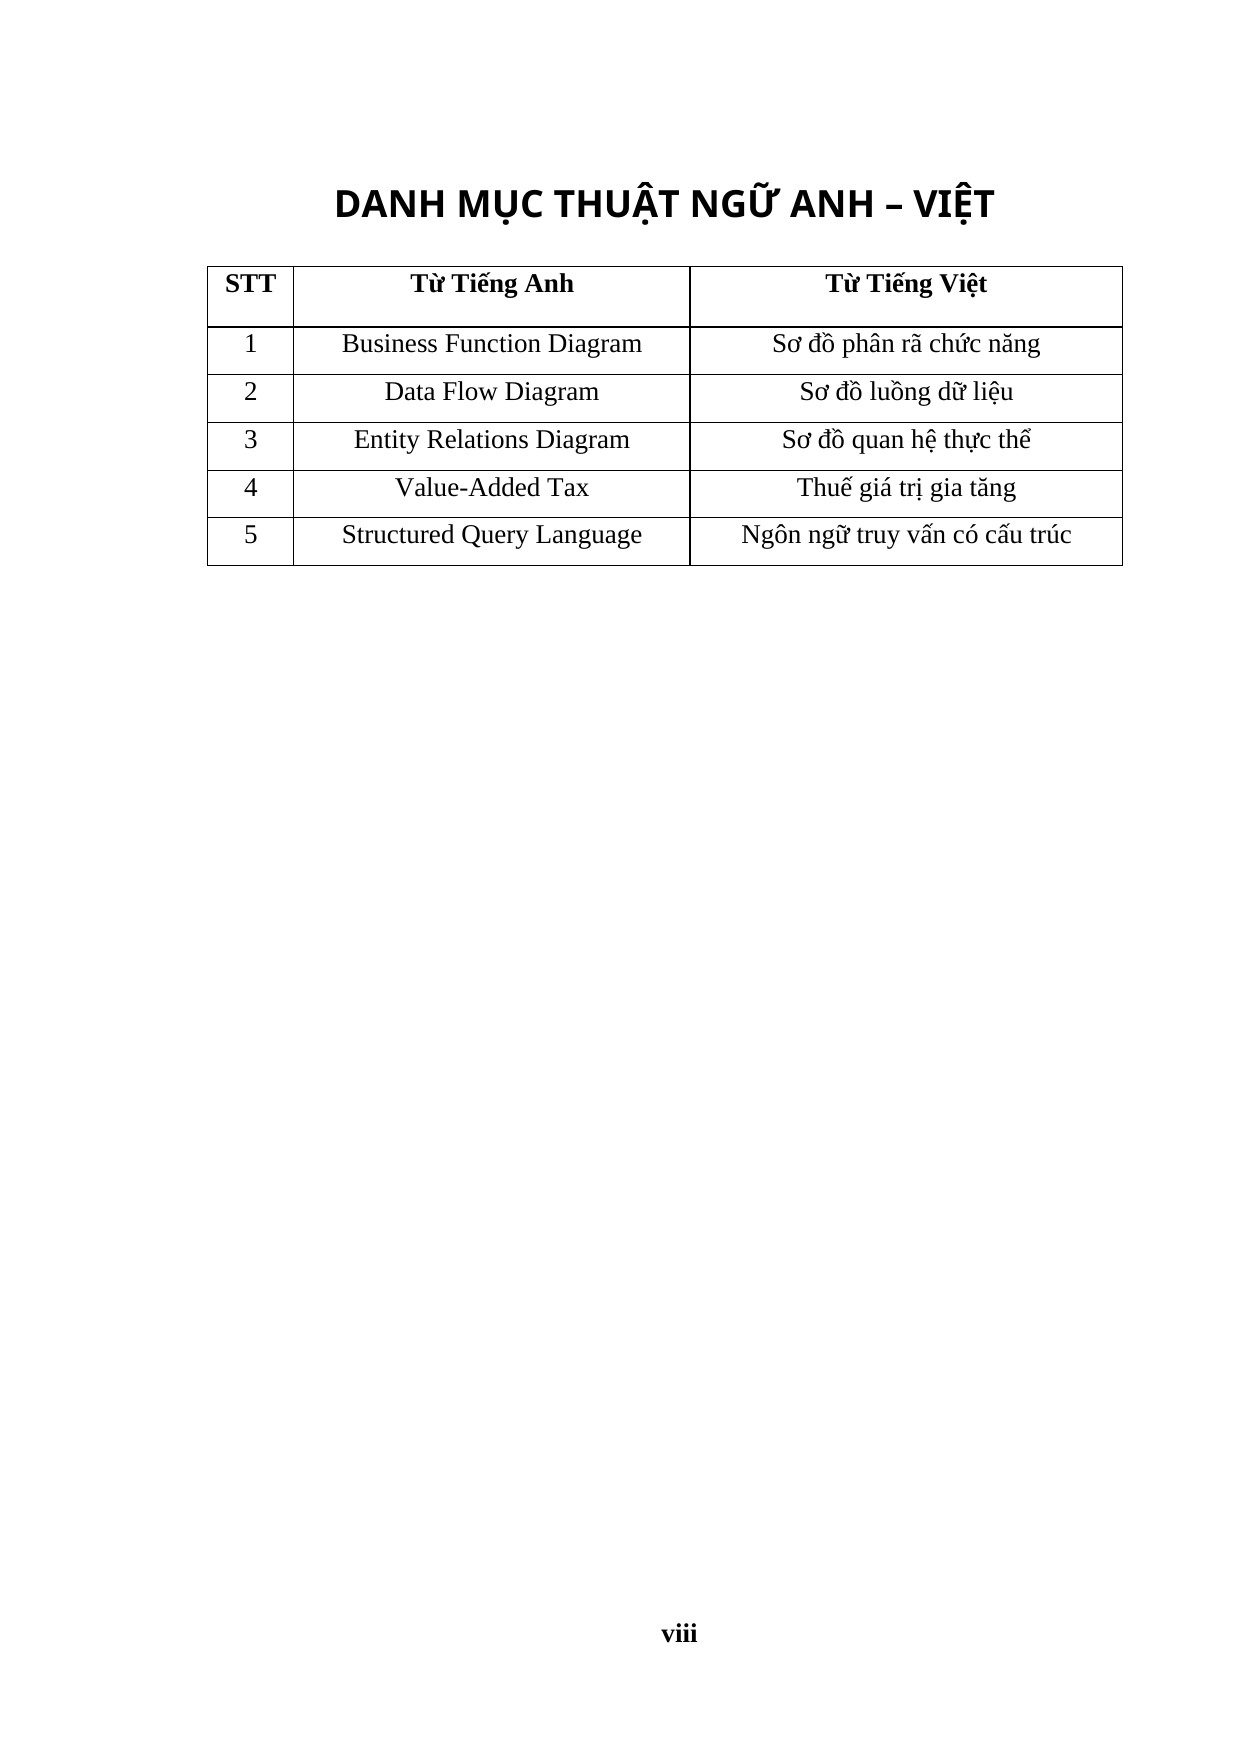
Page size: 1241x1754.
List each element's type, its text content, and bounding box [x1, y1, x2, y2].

table_cell 3 [208, 423, 293, 469]
table_cell Sơ đồ quan hệ thực thể [691, 423, 1122, 469]
table_cell 4 [208, 471, 293, 517]
table_cell Structured Query Language [294, 518, 689, 565]
table_cell Business Function Diagram [294, 328, 689, 374]
table_cell Sơ đồ luồng dữ liệu [691, 375, 1122, 422]
table_header Từ Tiếng Việt [691, 267, 1122, 326]
table_cell Entity Relations Diagram [294, 423, 689, 469]
table_cell Sơ đồ phân rã chức năng [691, 328, 1122, 374]
table_header STT [208, 267, 293, 326]
table_cell Value-Added Tax [294, 471, 689, 517]
table_cell 5 [208, 518, 293, 565]
table_cell Data Flow Diagram [294, 375, 689, 422]
table_cell 1 [208, 328, 293, 374]
table_cell 2 [208, 375, 293, 422]
table_cell Thuế giá trị gia tăng [691, 471, 1122, 517]
table_header Từ Tiếng Anh [294, 267, 689, 326]
table_cell Ngôn ngữ truy vấn có cấu trúc [691, 518, 1122, 565]
subtitle DANH MỤC THUẬT NGỮ ANH – VIỆT [207, 177, 1122, 228]
